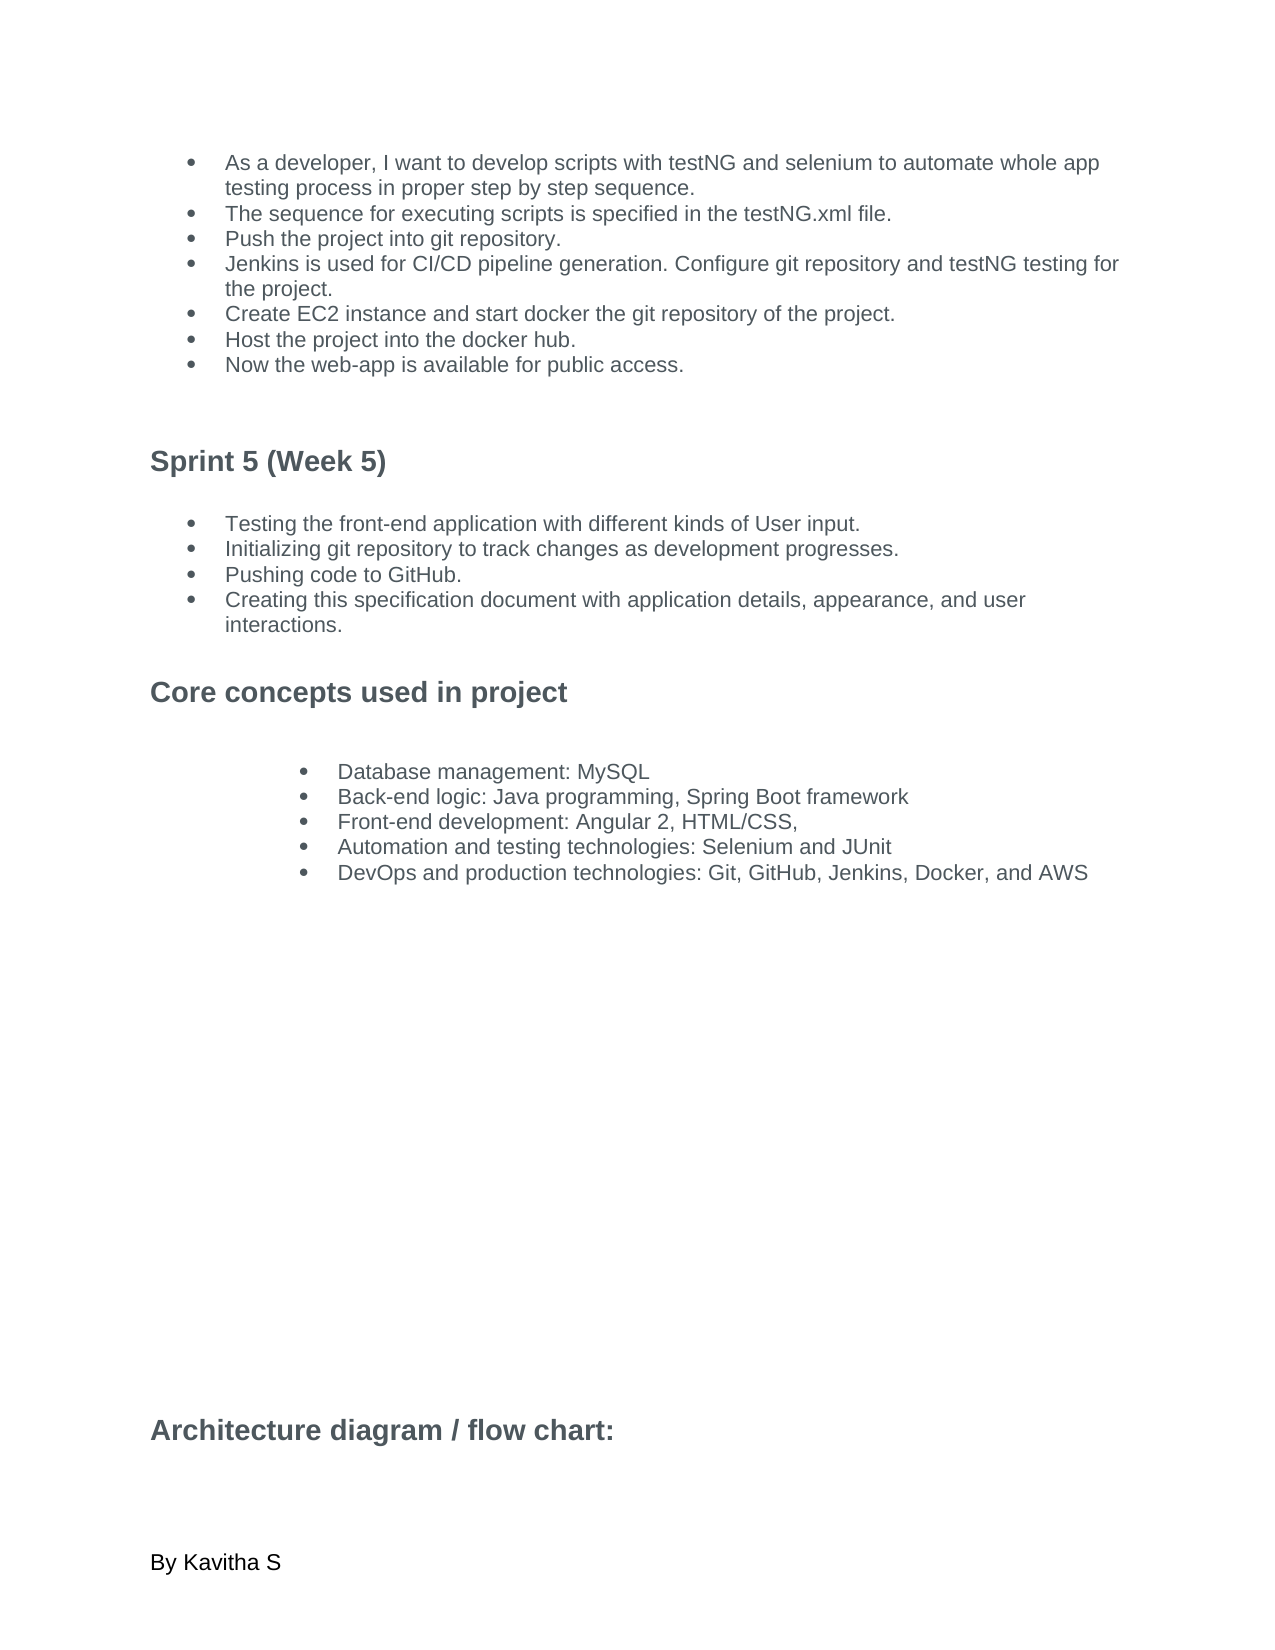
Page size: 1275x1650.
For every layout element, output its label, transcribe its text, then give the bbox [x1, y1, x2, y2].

list Host the project into the docker hub. [187, 326, 1125, 352]
list Jenkins is used for CI/CD pipeline generation. Configure git repository and testNG testing for the project. [187, 251, 1125, 301]
list The sequence for executing scripts is specified in the testNG.xml file. [187, 200, 1125, 226]
list Initializing git repository to track changes as development progresses. [187, 536, 1125, 561]
text Architecture diagram / flow chart: [150, 1413, 1125, 1447]
list DevOps and production technologies: Git, GitHub, Jenkins, Docker, and AWS [300, 859, 1125, 885]
subtitle Core concepts used in project [150, 674, 1125, 708]
list Push the project into git repository. [187, 226, 1125, 251]
list Automation and testing technologies: Selenium and JUnit [300, 834, 1125, 859]
list Front-end development: Angular 2, HTML/CSS, [300, 809, 1125, 834]
list Creating this specification document with application details, appearance, and user interactions. [187, 587, 1125, 637]
list Back-end logic: Java programming, Spring Boot framework [300, 784, 1125, 809]
text Sprint 5 (Week 5) [150, 444, 1125, 477]
list Database management: MySQL [300, 759, 1125, 784]
list Pushing code to GitHub. [187, 561, 1125, 587]
list Testing the front-end application with different kinds of User input. [187, 511, 1125, 536]
list Create EC2 instance and start docker the git repository of the project. [187, 301, 1125, 326]
list Now the web-app is available for public access. [187, 352, 1125, 377]
list As a developer, I want to develop scripts with testNG and selenium to automate whole app testing process in proper step by step sequence. [187, 150, 1125, 200]
